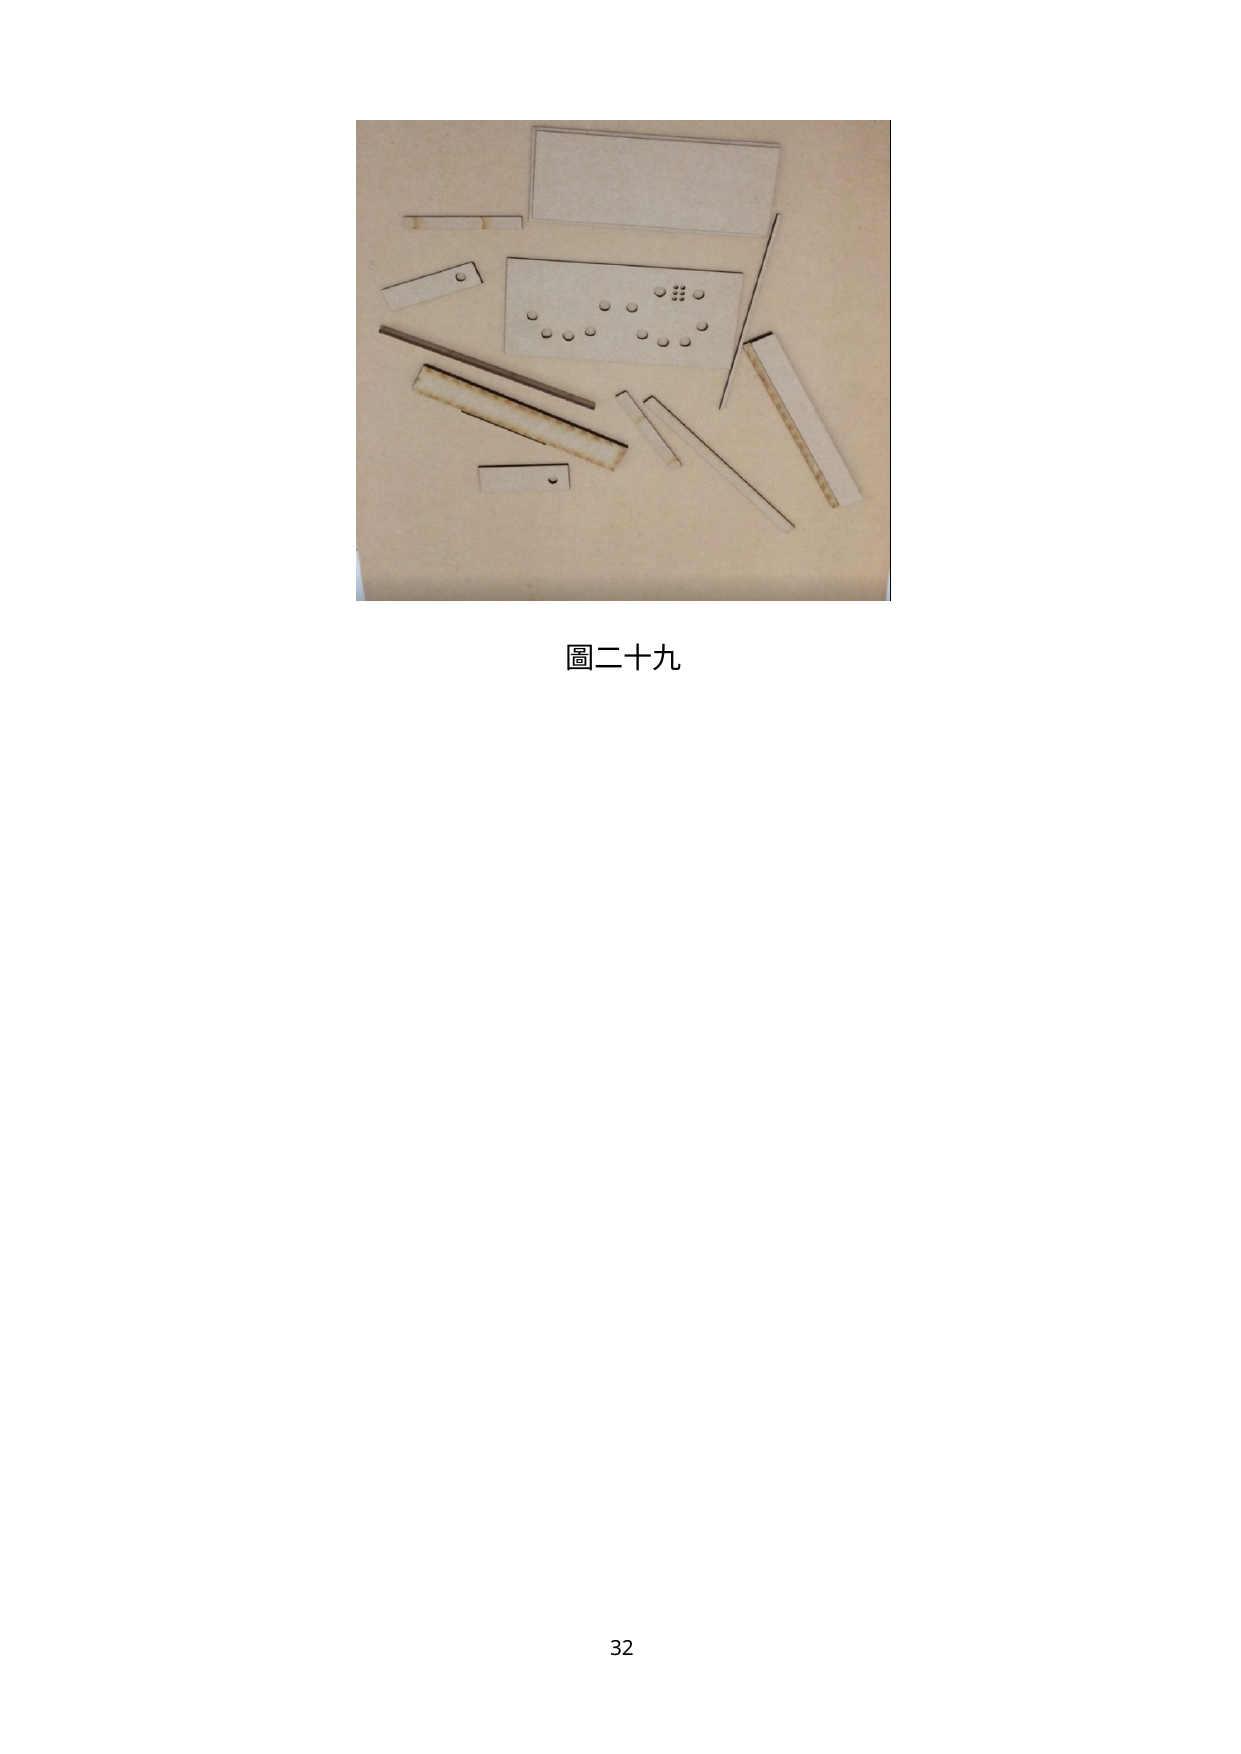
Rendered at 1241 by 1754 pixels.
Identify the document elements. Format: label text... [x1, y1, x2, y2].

text 圖二十九 [118, 634, 1129, 677]
picture [356, 120, 891, 601]
